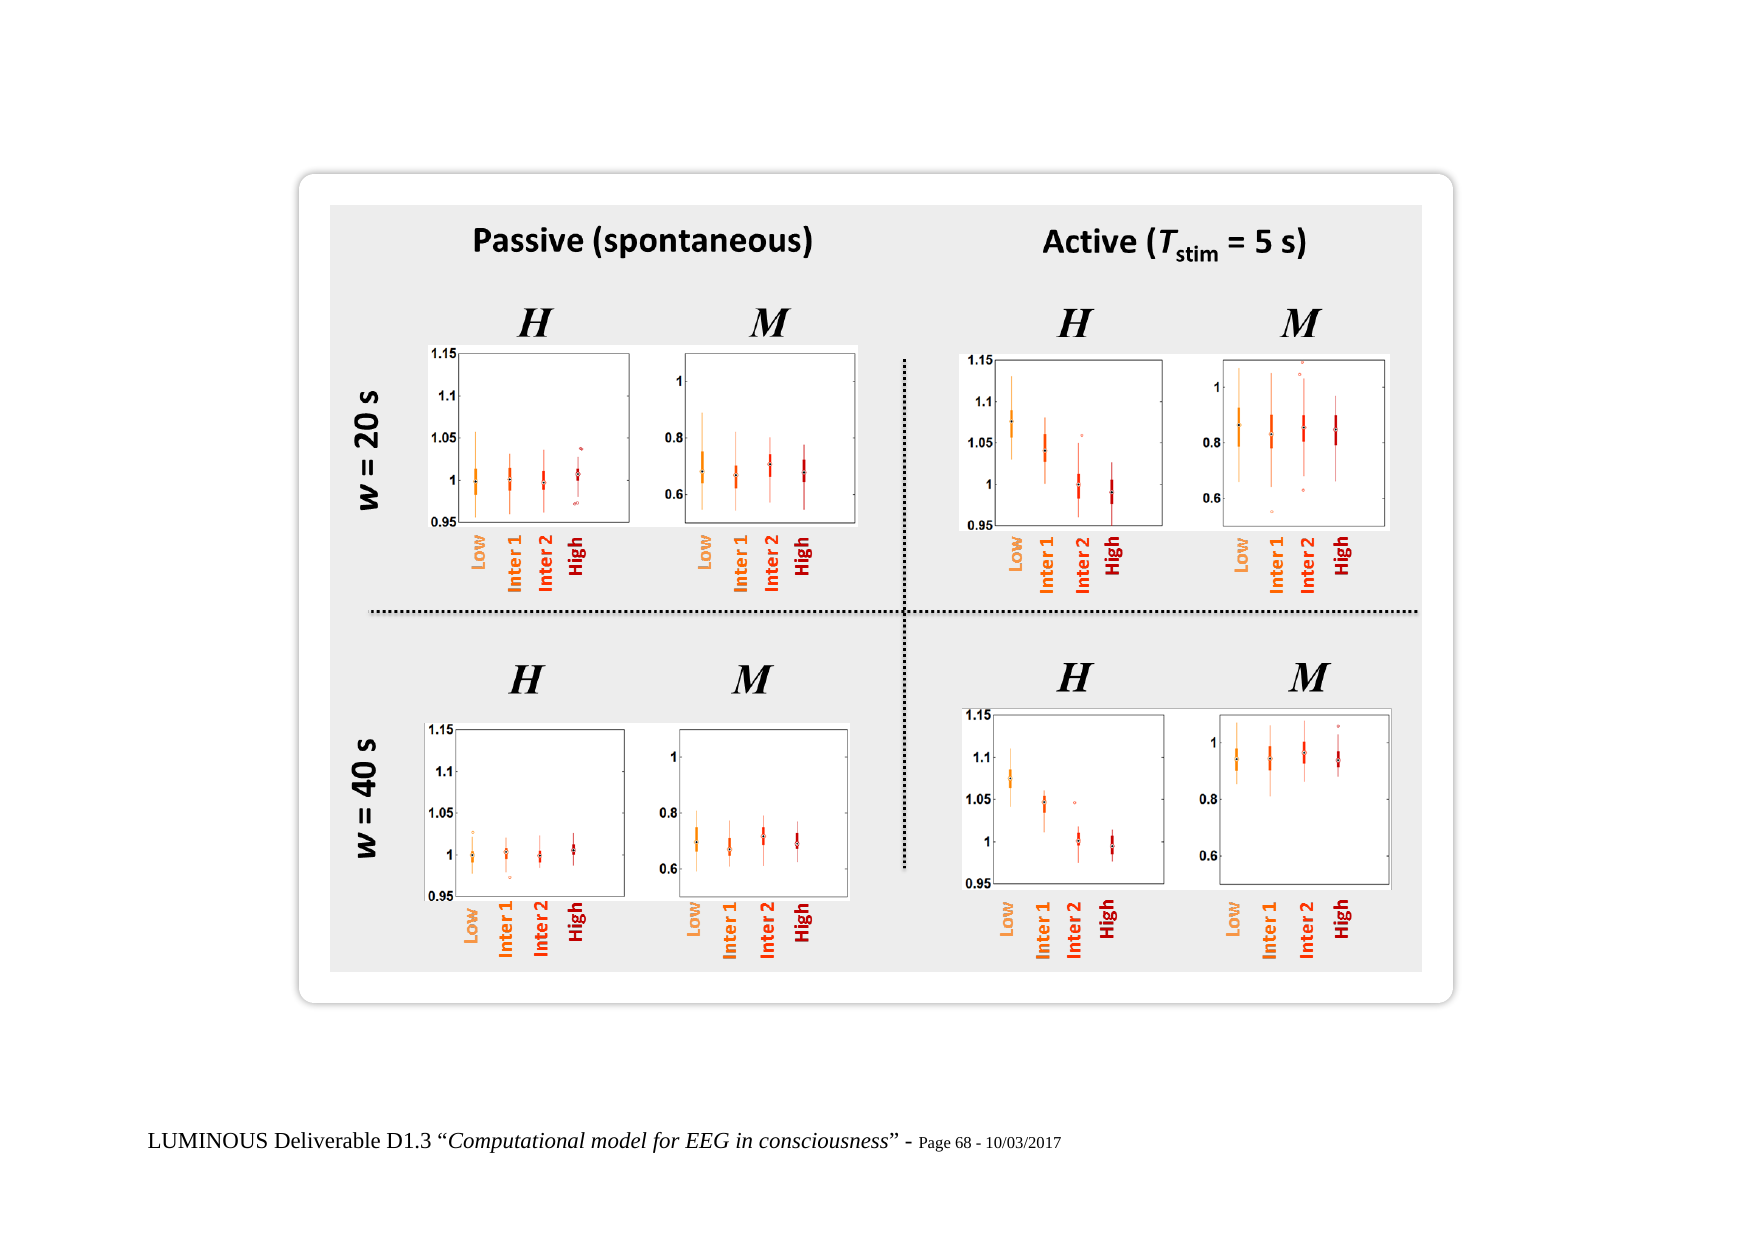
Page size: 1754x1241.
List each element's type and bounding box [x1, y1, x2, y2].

picture [330, 205, 1422, 972]
